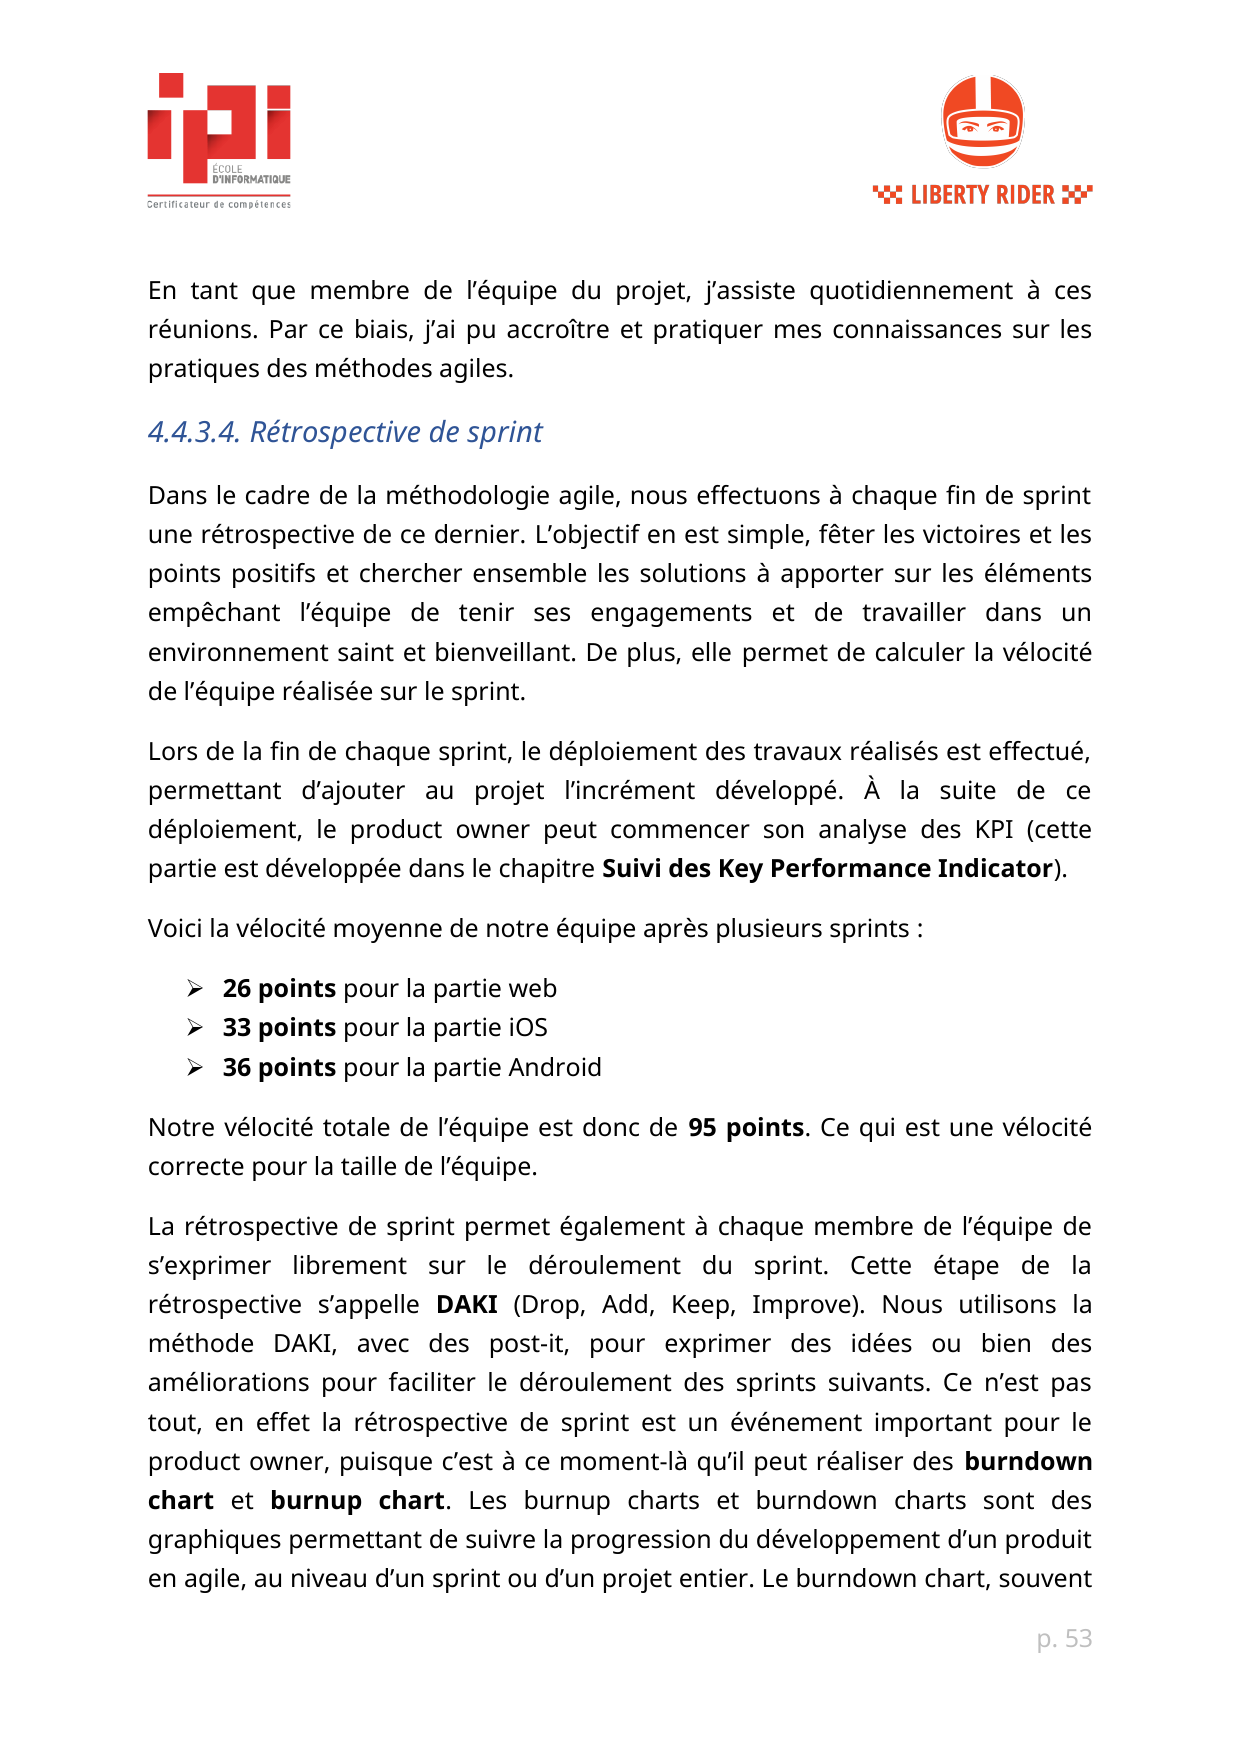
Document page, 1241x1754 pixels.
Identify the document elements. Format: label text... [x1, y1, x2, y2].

text Notre vélocité totale de l’équipe est donc de 95 points. Ce qui est une vélocité correcte pour la taille de l’équipe. [148, 1109, 1093, 1182]
text Dans le cadre de la méthodologie agile, nous effectuons à chaque fin de sprint une rétrospective de ce dernier. L’objectif en est simple, fêter les victoires et les points positifs et chercher ensemble les solutions à apporter sur les éléments empêchant l’équipe de tenir ses engagements et de travailler dans un environnement saint et bienveillant. De plus, elle permet de calculer la vélocité de l’équipe réalisée sur le sprint. [148, 477, 1093, 707]
picture [147, 73, 291, 209]
list 36 points pour la partie Android [185, 1049, 1093, 1083]
subtitle Rétrospective de sprint [148, 411, 1093, 451]
text Lors de la fin de chaque sprint, le déploiement des travaux réalisés est effectué, permettant d’ajouter au projet l’incrément développé. À la suite de ce déploiement, le product owner peut commencer son analyse des KPI (cette partie est développée dans le chapitre Suivi des Key Performance Indicator). [148, 733, 1093, 885]
list 33 points pour la partie iOS [185, 1010, 1093, 1044]
picture [872, 75, 1093, 209]
text En tant que membre de l’équipe du projet, j’assiste quotidiennement à ces réunions. Par ce biais, j’ai pu accroître et pratiquer mes connaissances sur les pratiques des méthodes agiles. [148, 273, 1093, 385]
list 26 points pour la partie web [185, 971, 1093, 1005]
text Voici la vélocité moyenne de notre équipe après plusieurs sprints : [148, 911, 1093, 945]
